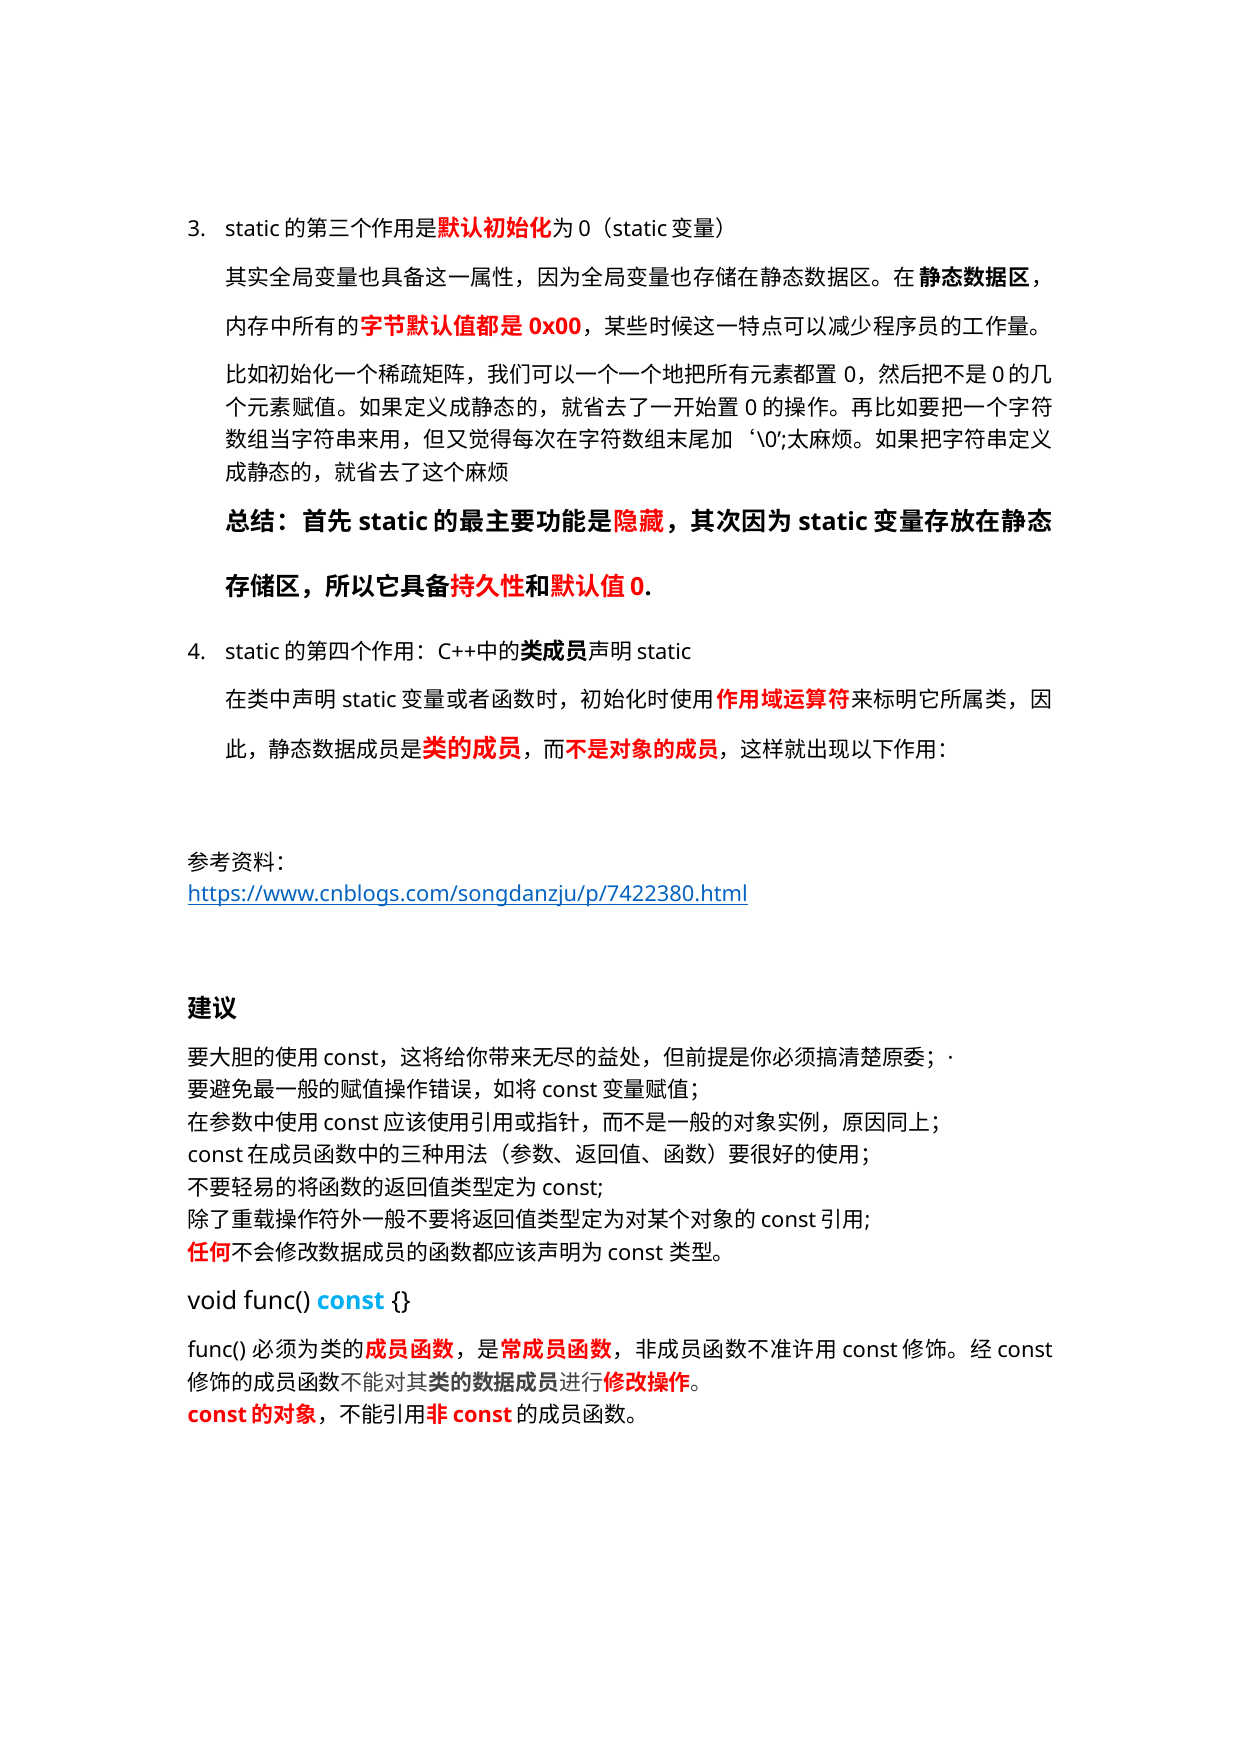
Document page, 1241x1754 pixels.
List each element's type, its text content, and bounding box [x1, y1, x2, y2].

list 在类中声明static变量或者函数时，初始化时使用作用域运算符来标明它所属类，因此，静态数据成员是类的成员，而不是对象的成员，这样就出现以下作用： [225, 682, 1053, 779]
list 其实全局变量也具备这一属性，因为全局变量也存储在静态数据区。在静态数据区，内存中所有的字节默认值都是0x00，某些时候这一特点可以减少程序员的工作量。比如初始化一个稀疏矩阵，我们可以一个一个地把所有元素都置0，然后把不是0的几个元素赋值。如果定义成静态的，就省去了一开始置0的操作。再比如要把一个字符数组当字符串来用，但又觉得每次在字符数组末尾加‘\0’;太麻烦。如果把字符串定义成静态的，就省去了这个麻烦 [225, 259, 1053, 487]
text void func() const {} [187, 1267, 1053, 1332]
text 参考资料： [187, 844, 1053, 877]
text 要大胆的使用const，这将给你带来无尽的益处，但前提是你必须搞清楚原委；· [187, 1039, 1053, 1072]
text const的对象，不能引用非const的成员函数。 [187, 1397, 1053, 1429]
text func() 必须为类的成员函数，是常成员函数，非成员函数不准许用const修饰。经const修饰的成员函数不能对其类的数据成员进行修改操作。 [187, 1332, 1053, 1397]
list static的第四个作用：C++中的类成员声明static [187, 617, 1053, 682]
text 不要轻易的将函数的返回值类型定为const; [187, 1169, 1053, 1202]
text https://www.cnblogs.com/songdanzju/p/7422380.html [187, 877, 1053, 909]
text 在参数中使用const应该使用引用或指针，而不是一般的对象实例，原因同上； [187, 1104, 1053, 1137]
text 要避免最一般的赋值操作错误，如将const变量赋值； [187, 1072, 1053, 1104]
list 总结：首先static的最主要功能是隐藏，其次因为static变量存放在静态存储区，所以它具备持久性和默认值0. [225, 487, 1053, 617]
text 任何不会修改数据成员的函数都应该声明为const 类型。 [187, 1234, 1053, 1267]
text 除了重载操作符外一般不要将返回值类型定为对某个对象的const引用; [187, 1202, 1053, 1234]
text 建议 [187, 974, 1053, 1039]
text const在成员函数中的三种用法（参数、返回值、函数）要很好的使用； [187, 1137, 1053, 1169]
list static的第三个作用是默认初始化为0（static变量） [187, 194, 1053, 259]
